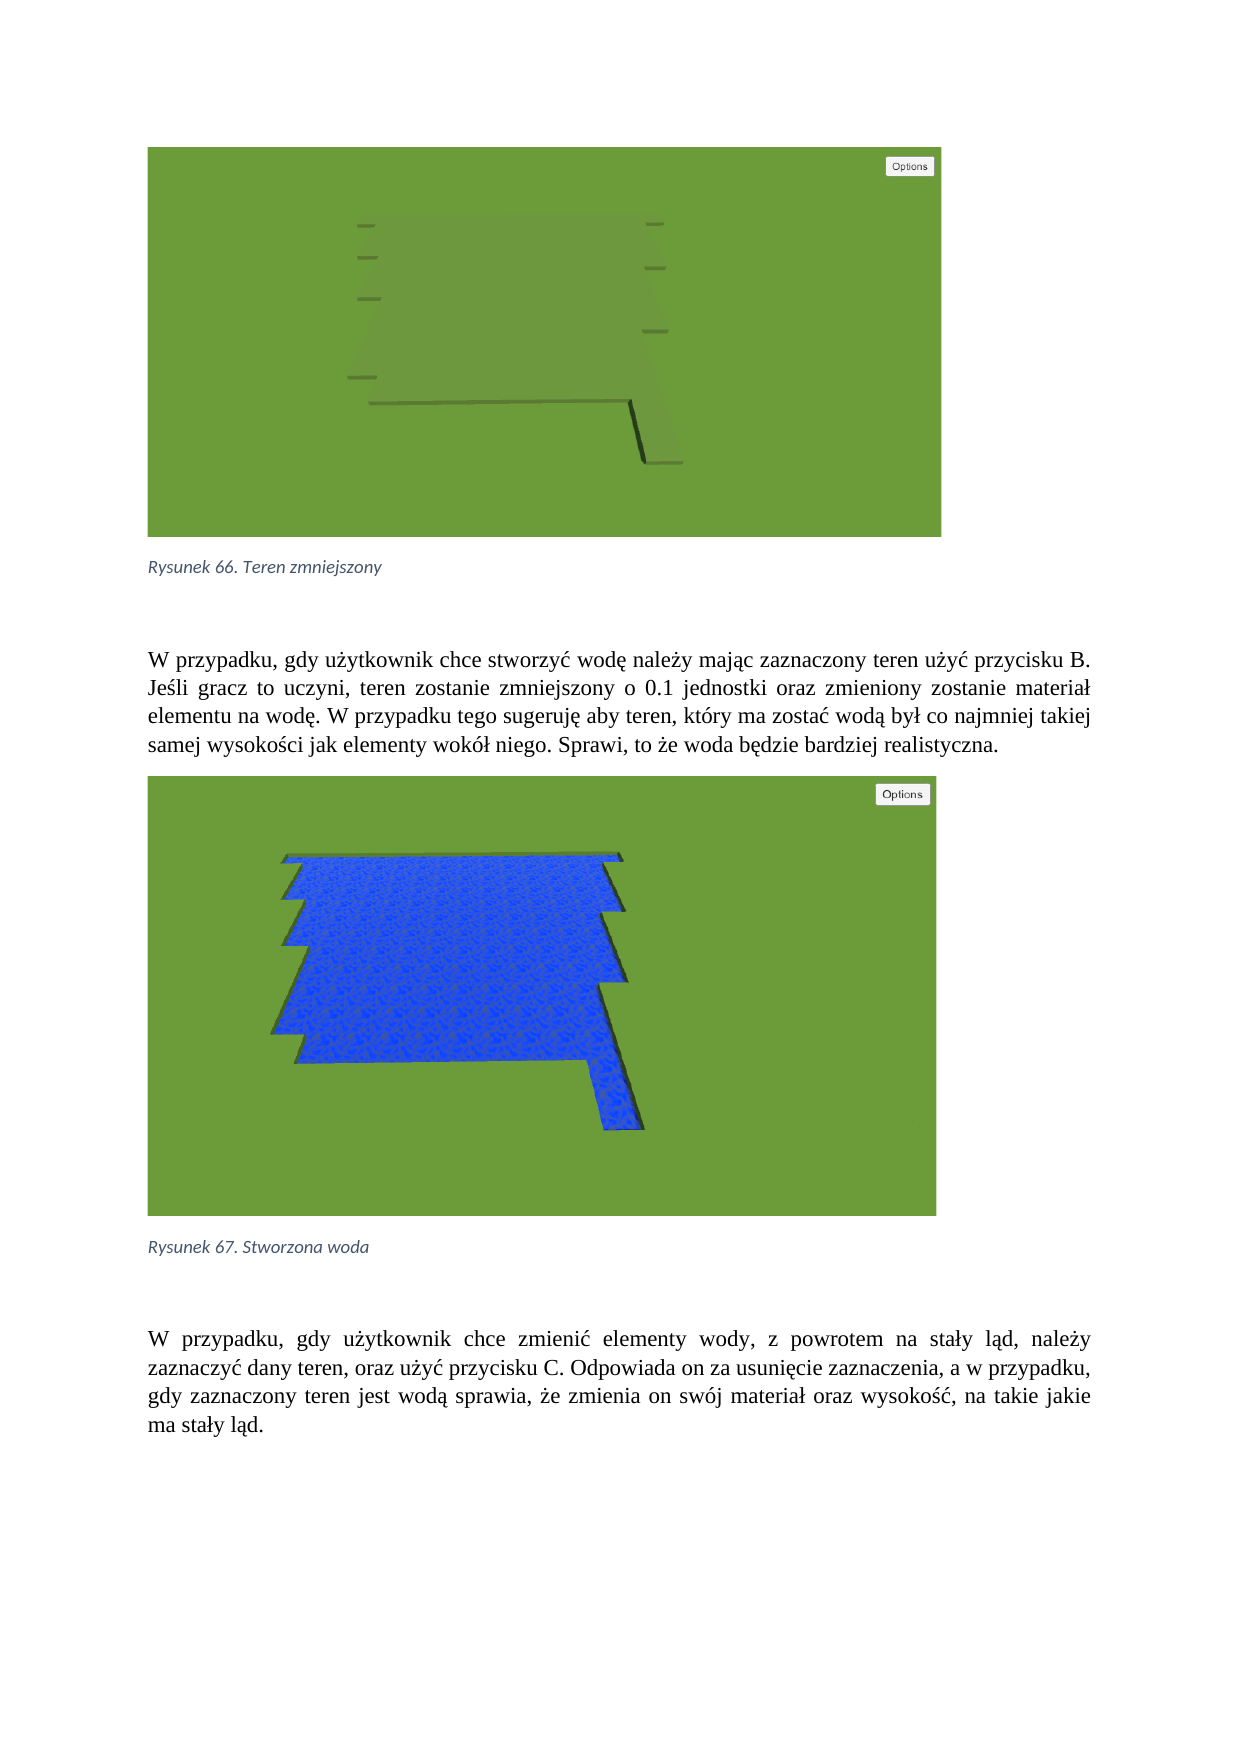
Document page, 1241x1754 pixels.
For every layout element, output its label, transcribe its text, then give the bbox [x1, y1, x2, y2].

text Rysunek 67. Stworzona woda [148, 1235, 1093, 1258]
text Rysunek 66. Teren zmniejszony [148, 555, 1093, 578]
picture [147, 147, 942, 537]
text W przypadku, gdy użytkownik chce zmienić elementy wody, z powrotem na stały ląd, należy zaznaczyć dany teren, oraz użyć przycisku C. Odpowiada on za usunięcie zaznaczenia, a w przypadku, gdy zaznaczony teren jest wodą sprawia, że zmienia on swój materiał oraz wysokość, na takie jakie ma stały ląd. [148, 1326, 1093, 1437]
text W przypadku, gdy użytkownik chce stworzyć wodę należy mając zaznaczony teren użyć przycisku B. Jeśli gracz to uczyni, teren zostanie zmniejszony o 0.1 jednostki oraz zmieniony zostanie materiał elementu na wodę. W przypadku tego sugeruję aby teren, który ma zostać wodą był co najmniej takiej samej wysokości jak elementy wokół niego. Sprawi, to że woda będzie bardziej realistyczna. [148, 646, 1093, 757]
picture [147, 776, 937, 1216]
